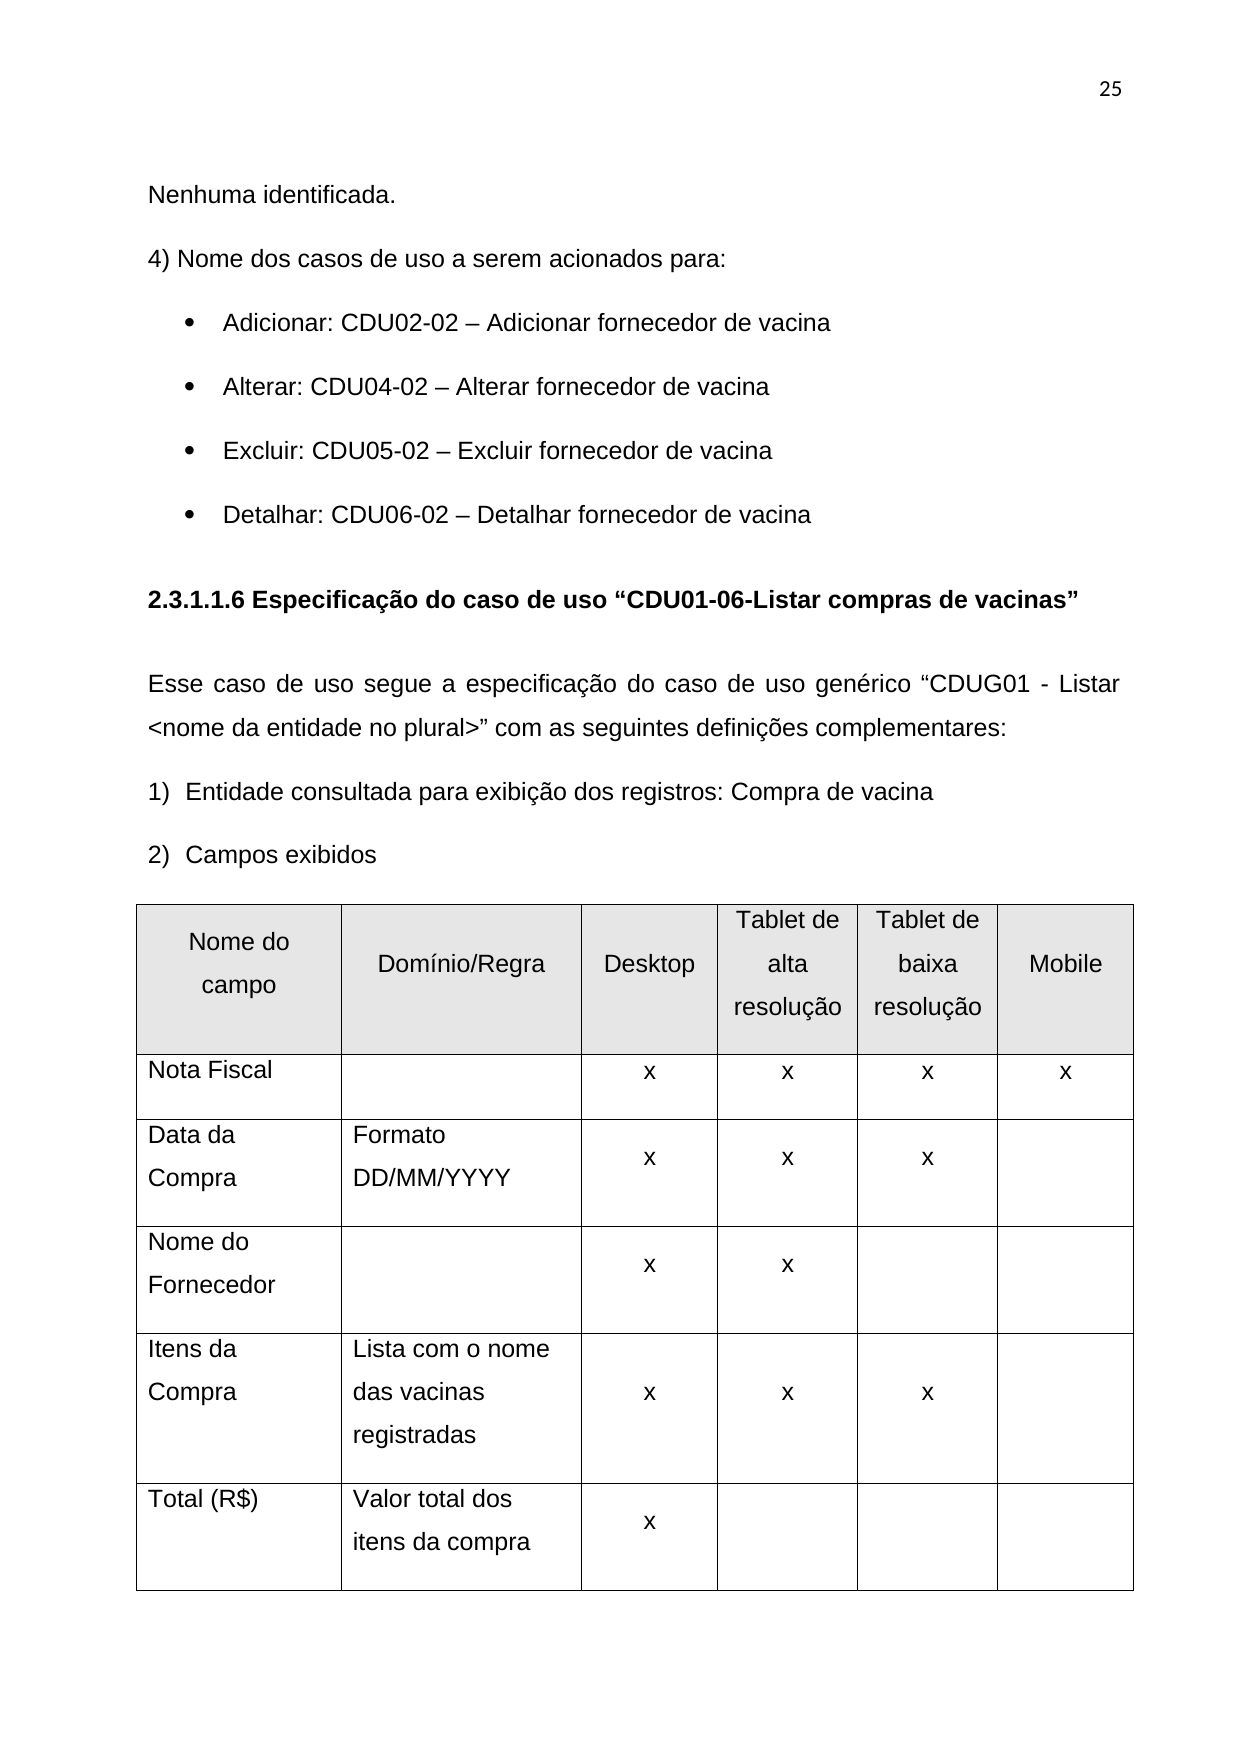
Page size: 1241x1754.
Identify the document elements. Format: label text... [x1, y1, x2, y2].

table_cell x [718, 1055, 857, 1119]
table_cell x [582, 1227, 717, 1333]
text 2.3.1.1.6 Especificação do caso de uso “CDU01-06-Listar compras de vacinas” [148, 584, 1122, 613]
table_cell x [582, 1055, 717, 1119]
table_header Domínio/Regra [342, 905, 581, 1054]
text Nenhuma identificada. [148, 179, 1122, 208]
table_cell Nome do Fornecedor [137, 1227, 341, 1333]
table_cell x [582, 1484, 717, 1590]
table_cell Itens da Compra [137, 1334, 341, 1483]
table_header Tablet de alta resolução [718, 905, 857, 1054]
table_cell [342, 1055, 581, 1119]
table_cell [858, 1227, 997, 1333]
table_cell Nota Fiscal [137, 1055, 341, 1119]
list Entidade consultada para exibição dos registros: Compra de vacina [148, 776, 1122, 805]
list Excluir: CDU05-02 – Excluir fornecedor de vacina [185, 436, 1122, 464]
table_header Nome do campo [137, 905, 341, 1054]
table_cell Total (R$) [137, 1484, 341, 1590]
text 4) Nome dos casos de uso a serem acionados para: [148, 243, 1122, 272]
table_cell x [582, 1334, 717, 1483]
table_header Mobile [998, 905, 1133, 1054]
list Detalhar: CDU06-02 – Detalhar fornecedor de vacina [185, 500, 1122, 528]
table_cell x [718, 1227, 857, 1333]
table_cell [998, 1334, 1133, 1483]
table_cell [342, 1227, 581, 1333]
table_cell x [998, 1055, 1133, 1119]
table_cell [998, 1120, 1133, 1226]
table_cell [718, 1484, 857, 1590]
table_header Desktop [582, 905, 717, 1054]
table_cell x [582, 1120, 717, 1226]
table_cell Valor total dos itens da compra [342, 1484, 581, 1590]
table_header Tablet de baixa resolução [858, 905, 997, 1054]
table_cell [998, 1227, 1133, 1333]
list Alterar: CDU04-02 – Alterar fornecedor de vacina [185, 372, 1122, 400]
list Adicionar: CDU02-02 – Adicionar fornecedor de vacina [185, 307, 1122, 336]
table_cell Formato DD/MM/YYYY [342, 1120, 581, 1226]
table_cell [858, 1484, 997, 1590]
table_cell x [718, 1120, 857, 1226]
text Esse caso de uso segue a especificação do caso de uso genérico “CDUG01 - Listar <nome da entidade no plural>” com as seguintes definições complementares: [148, 669, 1122, 741]
table_cell x [858, 1055, 997, 1119]
table_cell x [858, 1120, 997, 1226]
table_cell Lista com o nome das vacinas registradas [342, 1334, 581, 1483]
table_cell [998, 1484, 1133, 1590]
table_cell x [718, 1334, 857, 1483]
table_cell x [858, 1334, 997, 1483]
list Campos exibidos [148, 840, 1122, 869]
table_cell Data da Compra [137, 1120, 341, 1226]
